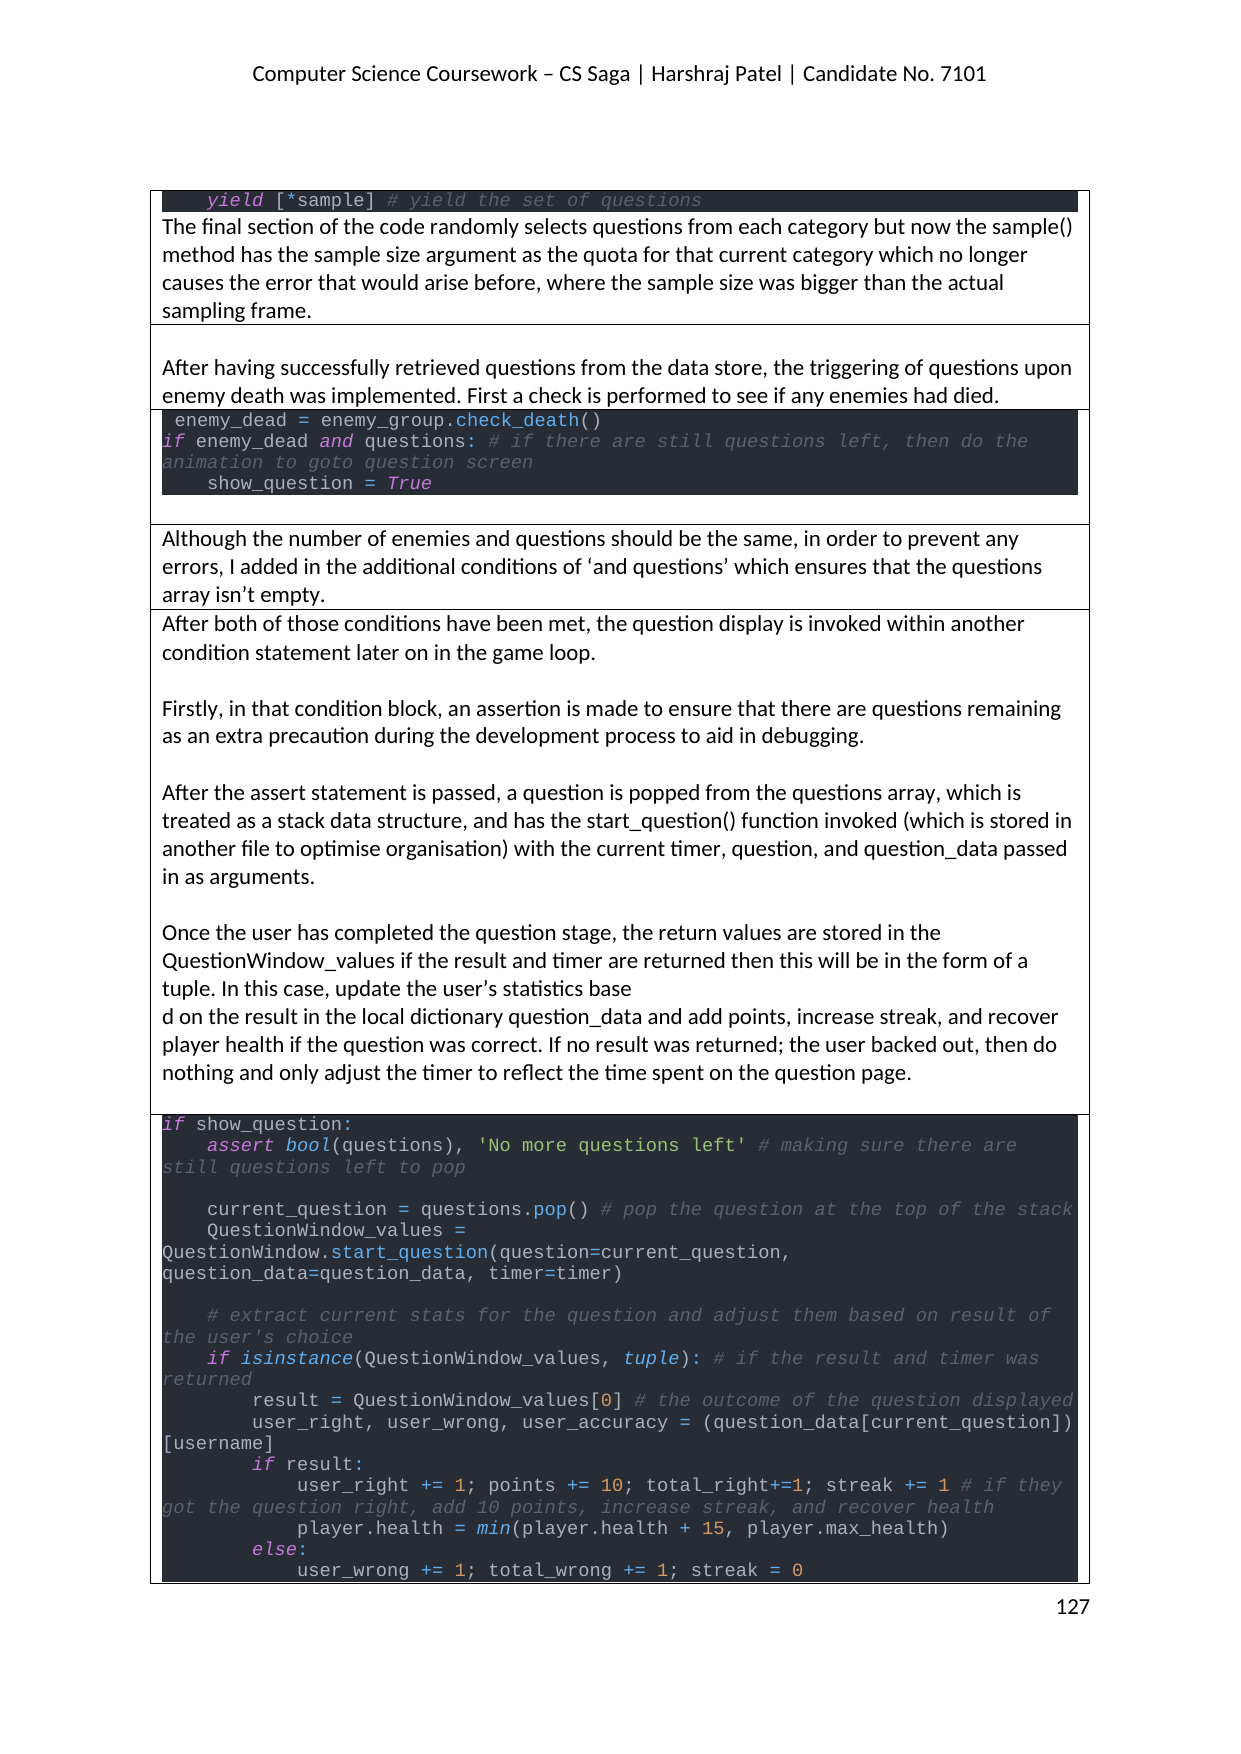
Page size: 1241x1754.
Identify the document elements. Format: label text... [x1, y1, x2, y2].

table_cell After both of those conditions have been met, the question display is invoked within another condition statement later on in the game loop. Firstly, in that condition block, an assertion is made to ensure that there are questions remaining as an extra precaution during the development process to aid in debugging. After the assert statement is passed, a question is popped from the questions array, which is treated as a stack data structure, and has the start_question() function invoked (which is stored in another file to optimise organisation) with the current timer, question, and question_data passed in as arguments. Once the user has completed the question stage, the return values are stored in the QuestionWindow_values if the result and timer are returned then this will be in the form of a tuple. In this case, update the user’s statistics base d on the result in the local dictionary question_data and add points, increase streak, and recover player health if the question was correct. If no result was returned; the user backed out, then do nothing and only adjust the timer to reflect the time spent on the question page. [151, 610, 1089, 1114]
table_cell Although the number of enemies and questions should be the same, in order to prevent any errors, I added in the additional conditions of ‘and questions’ which ensures that the questions array isn’t empty. [151, 525, 1089, 608]
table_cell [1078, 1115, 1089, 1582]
table_cell After having successfully retrieved questions from the data store, the triggering of questions upon enemy death was implemented. First a check is performed to see if any enemies had died. [151, 325, 1089, 409]
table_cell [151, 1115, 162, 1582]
table_cell enemy_dead = enemy_group.check_death() if enemy_dead and questions: # if there are still questions left, then do the animation to goto question screen show_question = True [151, 410, 1089, 523]
